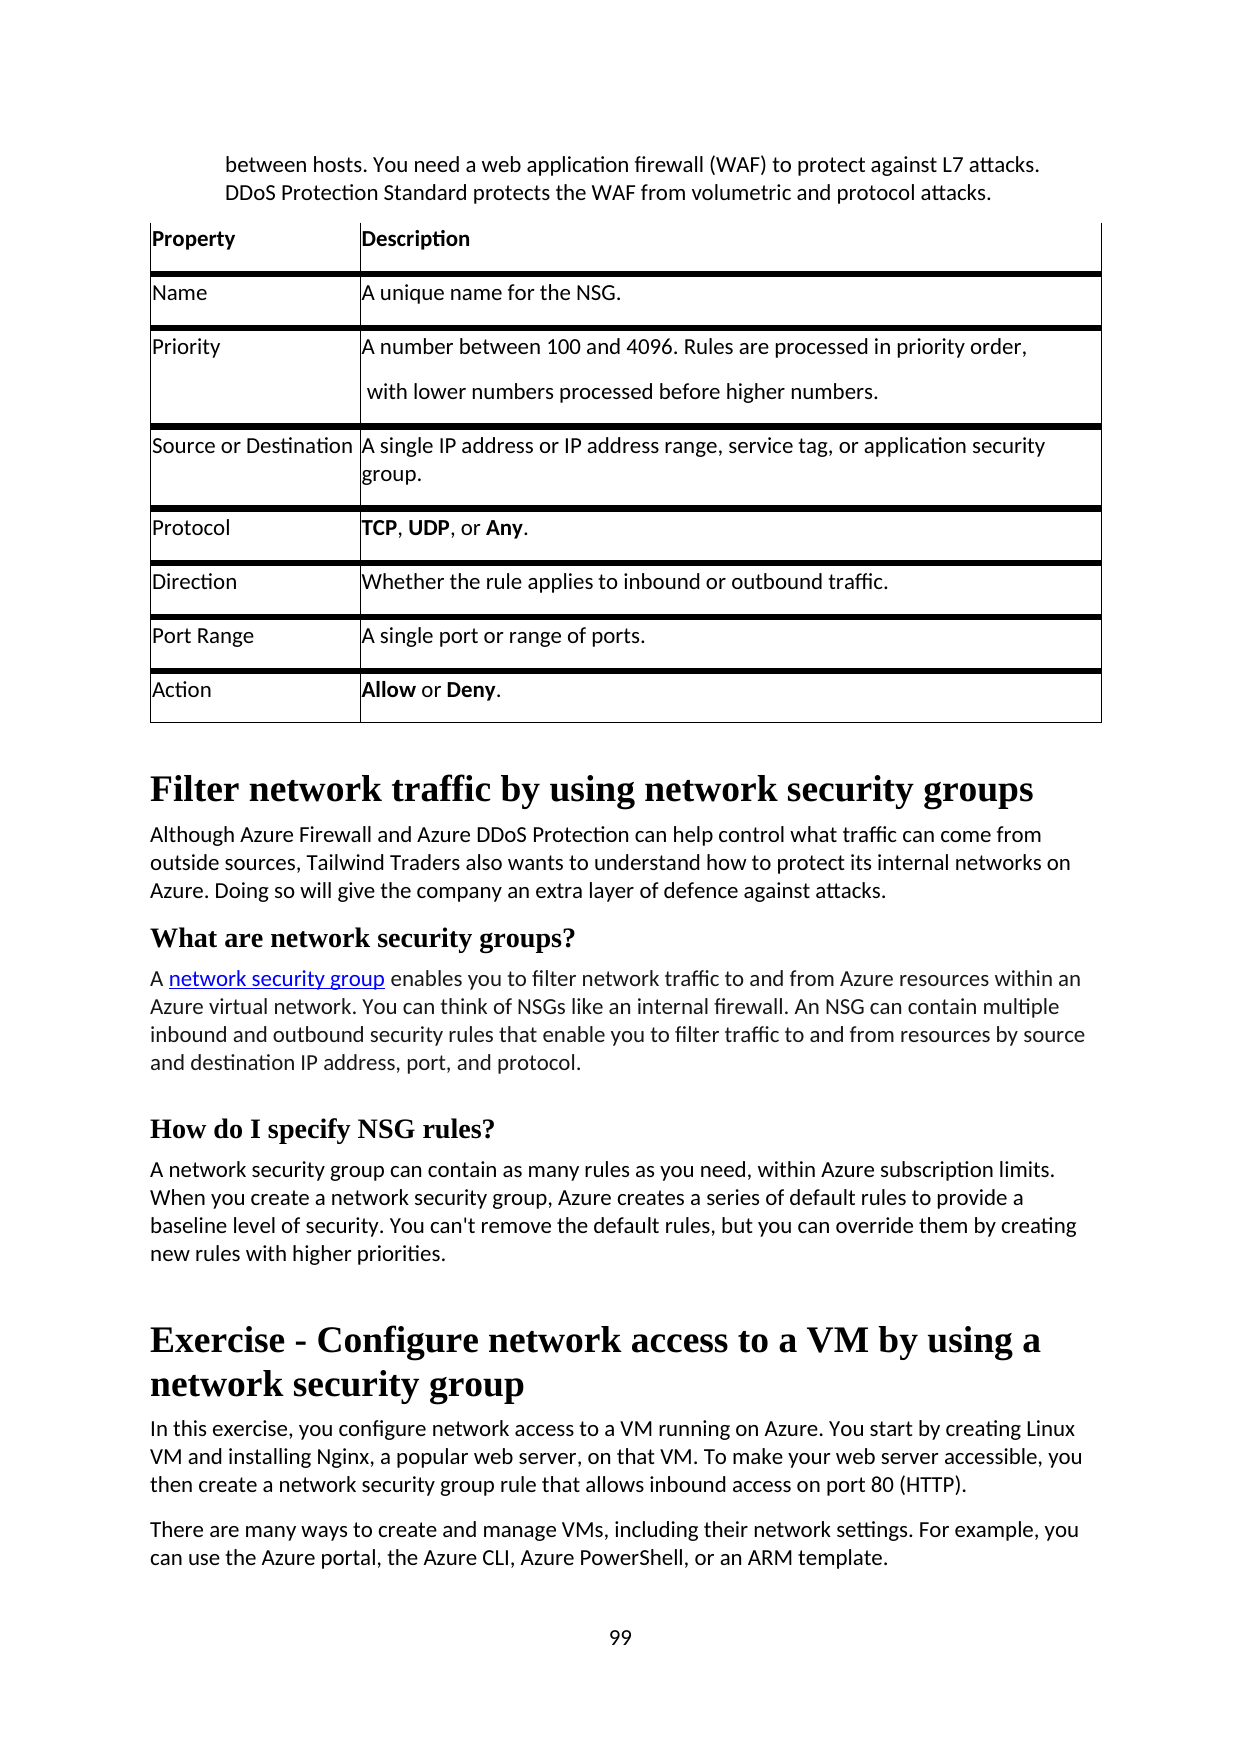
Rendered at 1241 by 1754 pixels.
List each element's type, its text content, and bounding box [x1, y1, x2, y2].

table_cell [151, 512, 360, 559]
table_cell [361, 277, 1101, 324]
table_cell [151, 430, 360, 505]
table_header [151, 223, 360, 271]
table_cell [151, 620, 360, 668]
text Although Azure Firewall and Azure DDoS Protection can help control what traffic can come from outside sources, Tailwind Traders also wants to understand how to protect its internal networks on Azure. Doing so will give the company an extra layer of defence against attacks. [150, 820, 1090, 904]
subtitle Filter network traffic by using network security groups [150, 767, 1090, 810]
subtitle What are network security groups? [150, 921, 1090, 953]
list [187, 150, 1090, 206]
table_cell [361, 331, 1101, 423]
text A network security group enables you to filter network traffic to and from Azure resources within an Azure virtual network. You can think of NSGs like an internal firewall. An NSG can contain multiple inbound and outbound security rules that enable you to filter traffic to and from resources by source and destination IP address, port, and protocol. [150, 964, 1090, 1076]
subtitle Exercise - Configure network access to a VM by using a network security group [150, 1318, 1090, 1404]
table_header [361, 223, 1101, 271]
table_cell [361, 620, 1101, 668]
text There are many ways to create and manage VMs, including their network settings. For example, you can use the Azure portal, the Azure CLI, Azure PowerShell, or an ARM template. [150, 1515, 1090, 1571]
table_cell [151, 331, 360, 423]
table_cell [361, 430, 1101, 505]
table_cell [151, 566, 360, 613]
text In this exercise, you configure network access to a VM running on Azure. You start by creating Linux VM and installing Nginx, a popular web server, on that VM. To make your web server accessible, you then create a network security group rule that allows inbound access on port 80 (HTTP). [150, 1414, 1090, 1498]
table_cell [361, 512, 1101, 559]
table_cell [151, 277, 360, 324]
subtitle How do I specify NSG rules? [150, 1112, 1090, 1145]
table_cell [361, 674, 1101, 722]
text A network security group can contain as many rules as you need, within Azure subscription limits. When you create a network security group, Azure creates a series of default rules to provide a baseline level of security. You can't remove the default rules, but you can override them by creating new rules with higher priorities. [150, 1155, 1090, 1267]
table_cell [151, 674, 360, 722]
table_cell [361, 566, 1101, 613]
